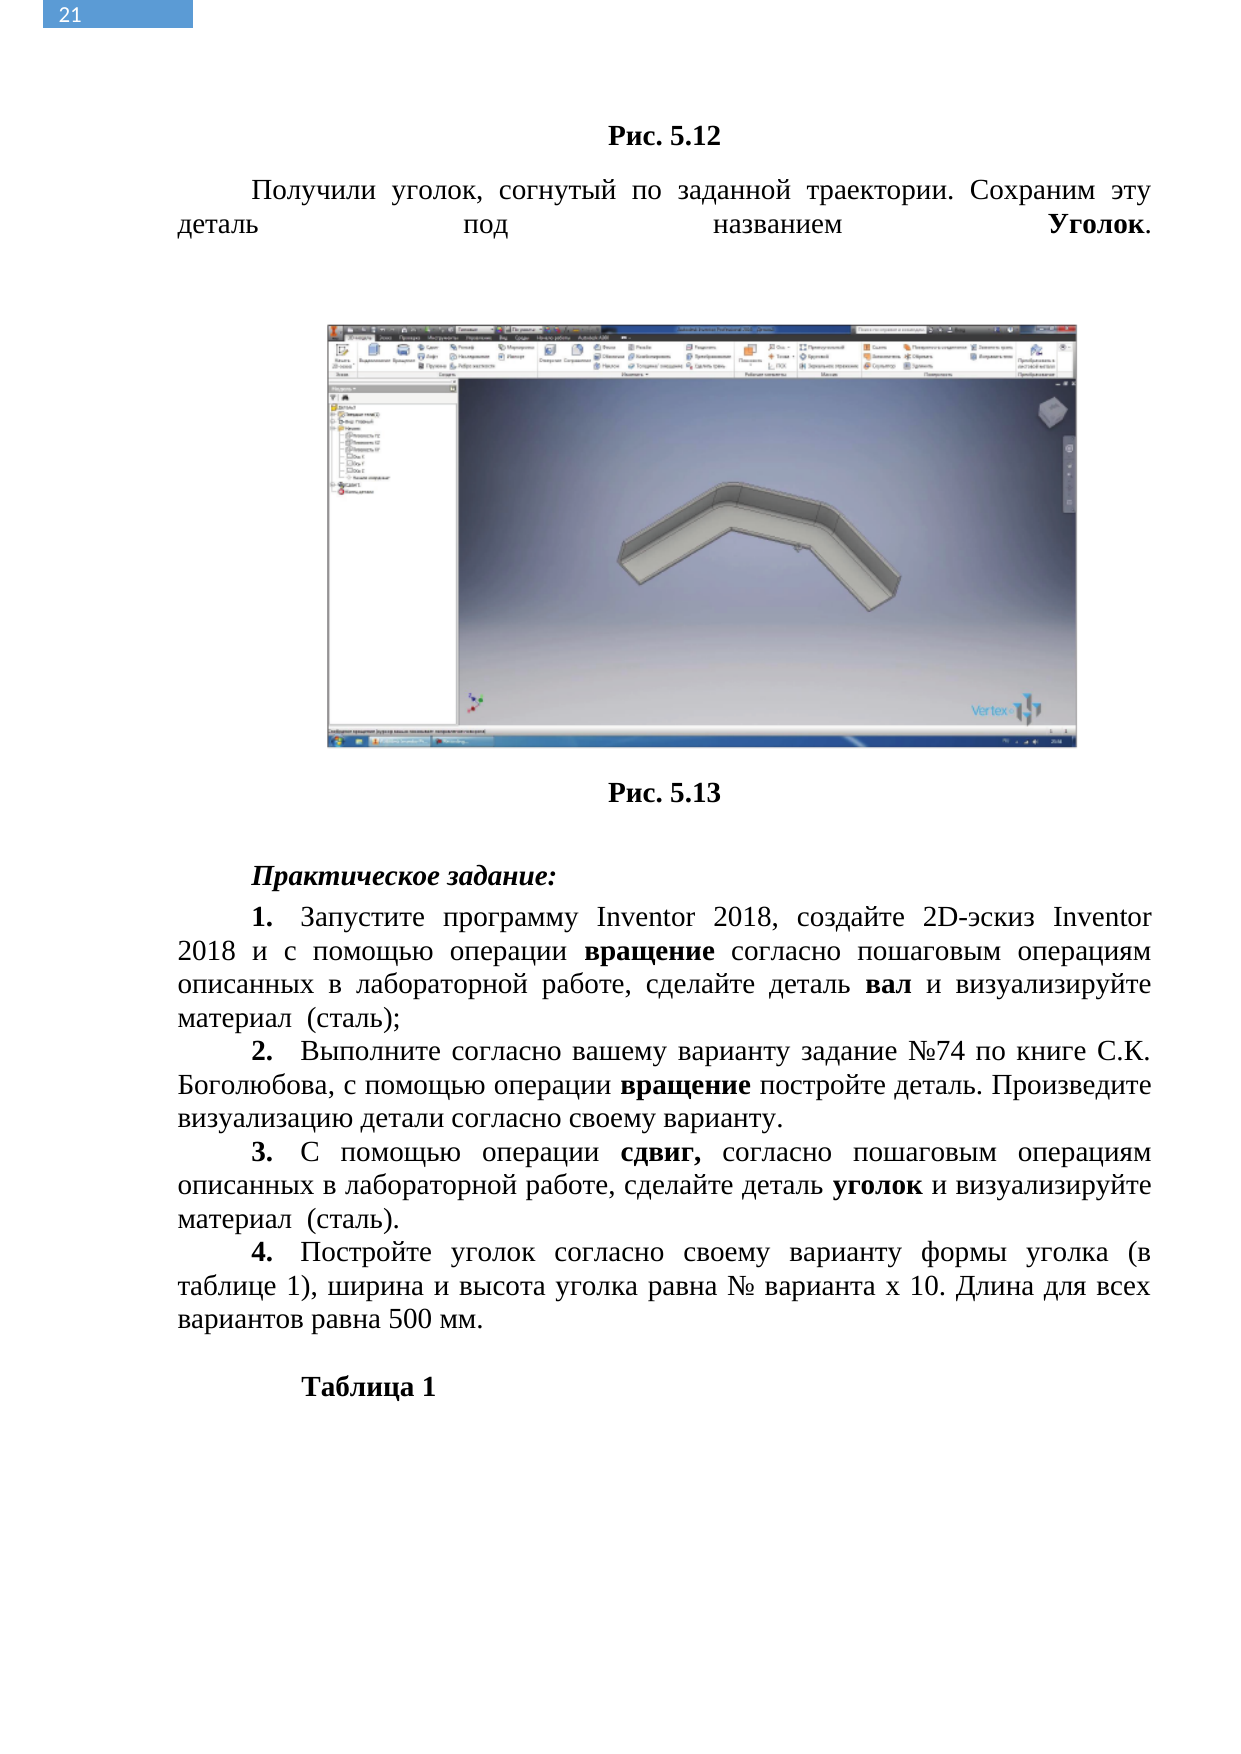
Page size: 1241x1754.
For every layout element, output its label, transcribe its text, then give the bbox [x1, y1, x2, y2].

list Запустите программу Inventor 2018, создайте 2D-эскиз Inventor 2018 и с помощью операции вращение согласно пошаговым операциям описанных в лабораторной работе, сделайте деталь вал и визуализируйте материал (сталь); [177, 899, 1152, 1033]
text Получили уголок, согнутый по заданной траектории. Сохраним эту деталь под названием Уголок. [177, 172, 1152, 301]
text Рис. 5.12 [177, 118, 1152, 152]
list Выполните согласно вашему варианту задание №74 по книге С.К. Боголюбова, с помощью операции вращение постройте деталь. Произведите визуализацию детали согласно своему варианту. [177, 1033, 1152, 1134]
picture [321, 322, 1081, 755]
list С помощью операции сдвиг, согласно пошаговым операциям описанных в лабораторной работе, сделайте деталь уголок и визуализируйте материал (сталь). [177, 1134, 1152, 1234]
list Постройте уголок согласно своему варианту формы уголка (в таблице 1), ширина и высота уголка равна № варианта х 10. Длина для всех вариантов равна 500 мм. [177, 1234, 1152, 1335]
text Рис. 5.13 [177, 776, 1152, 837]
text Практическое задание: [177, 858, 1152, 892]
text Таблица 1 [177, 1369, 1152, 1402]
